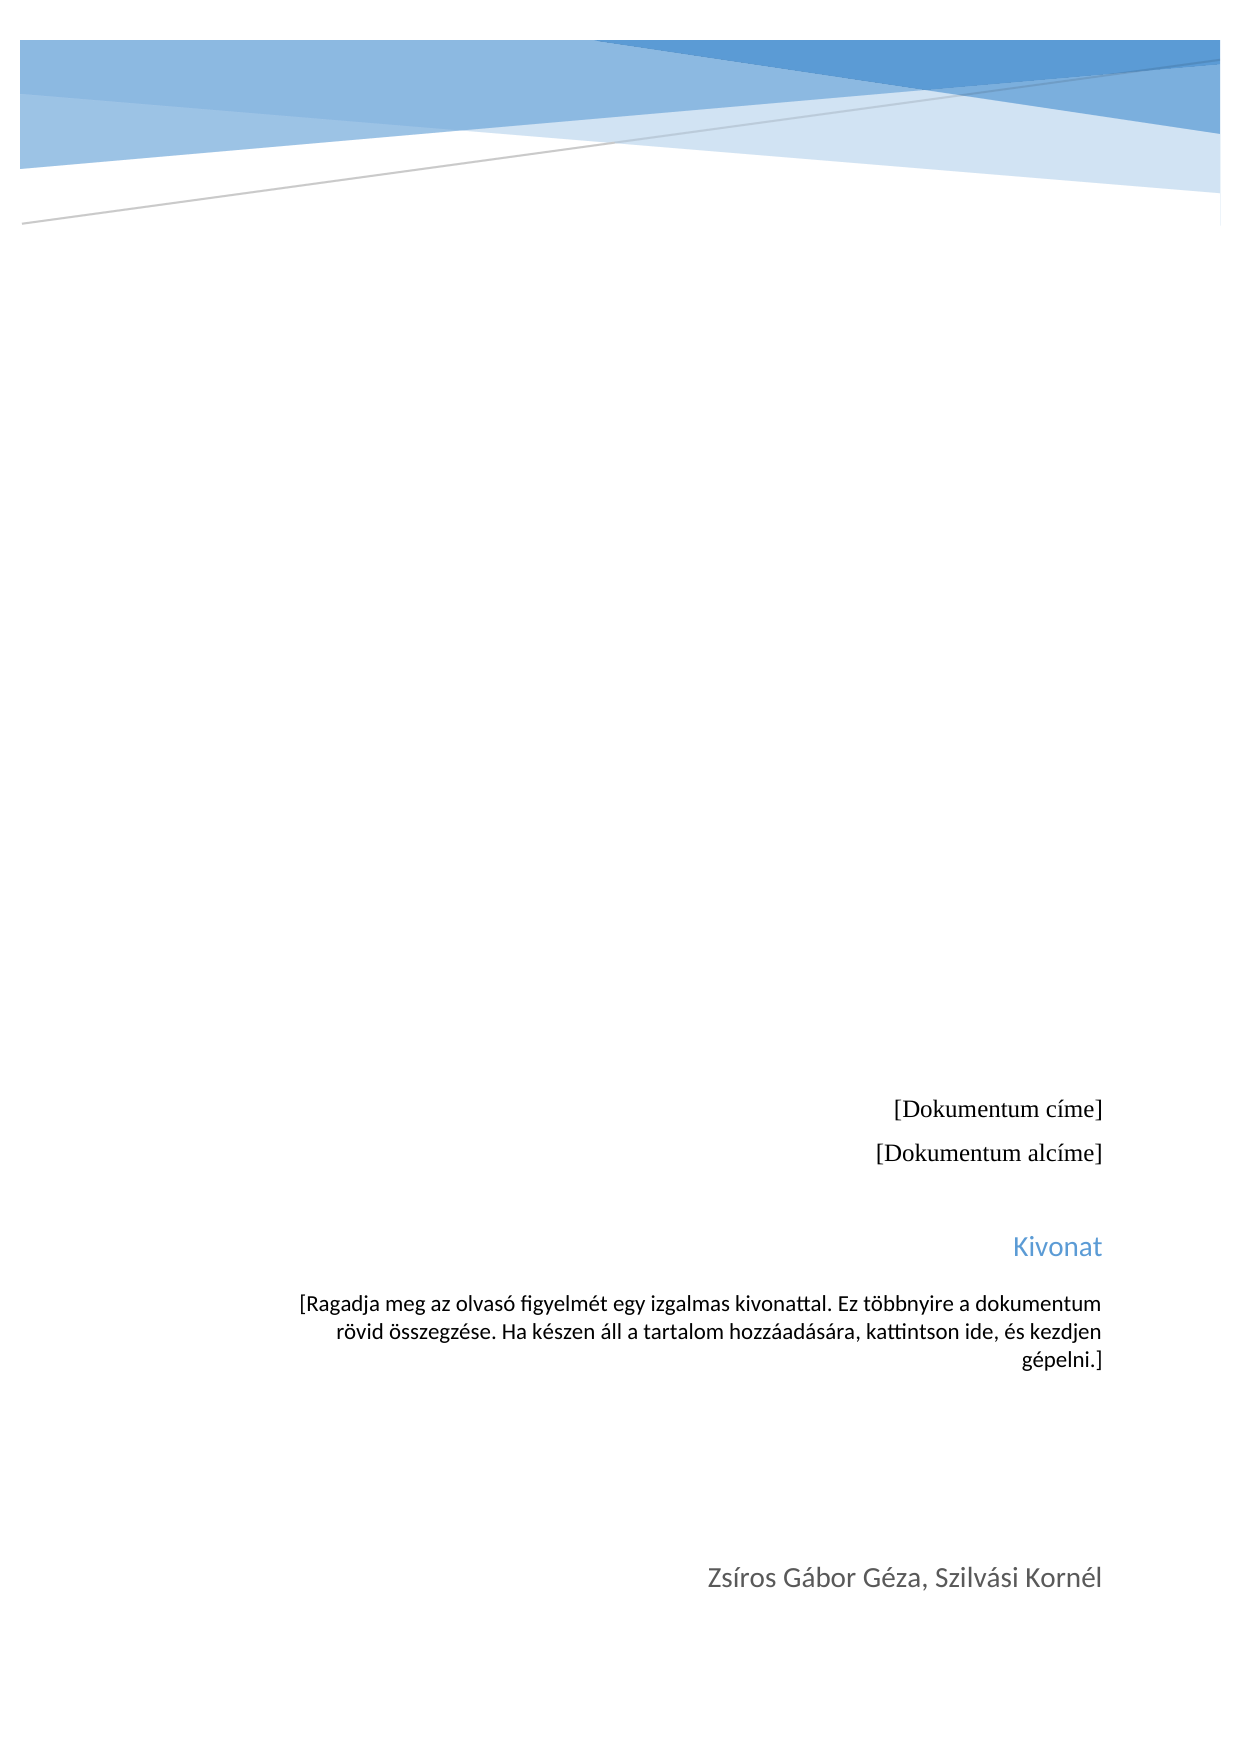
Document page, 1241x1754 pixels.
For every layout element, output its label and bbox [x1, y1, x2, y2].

picture [20, 40, 1221, 240]
